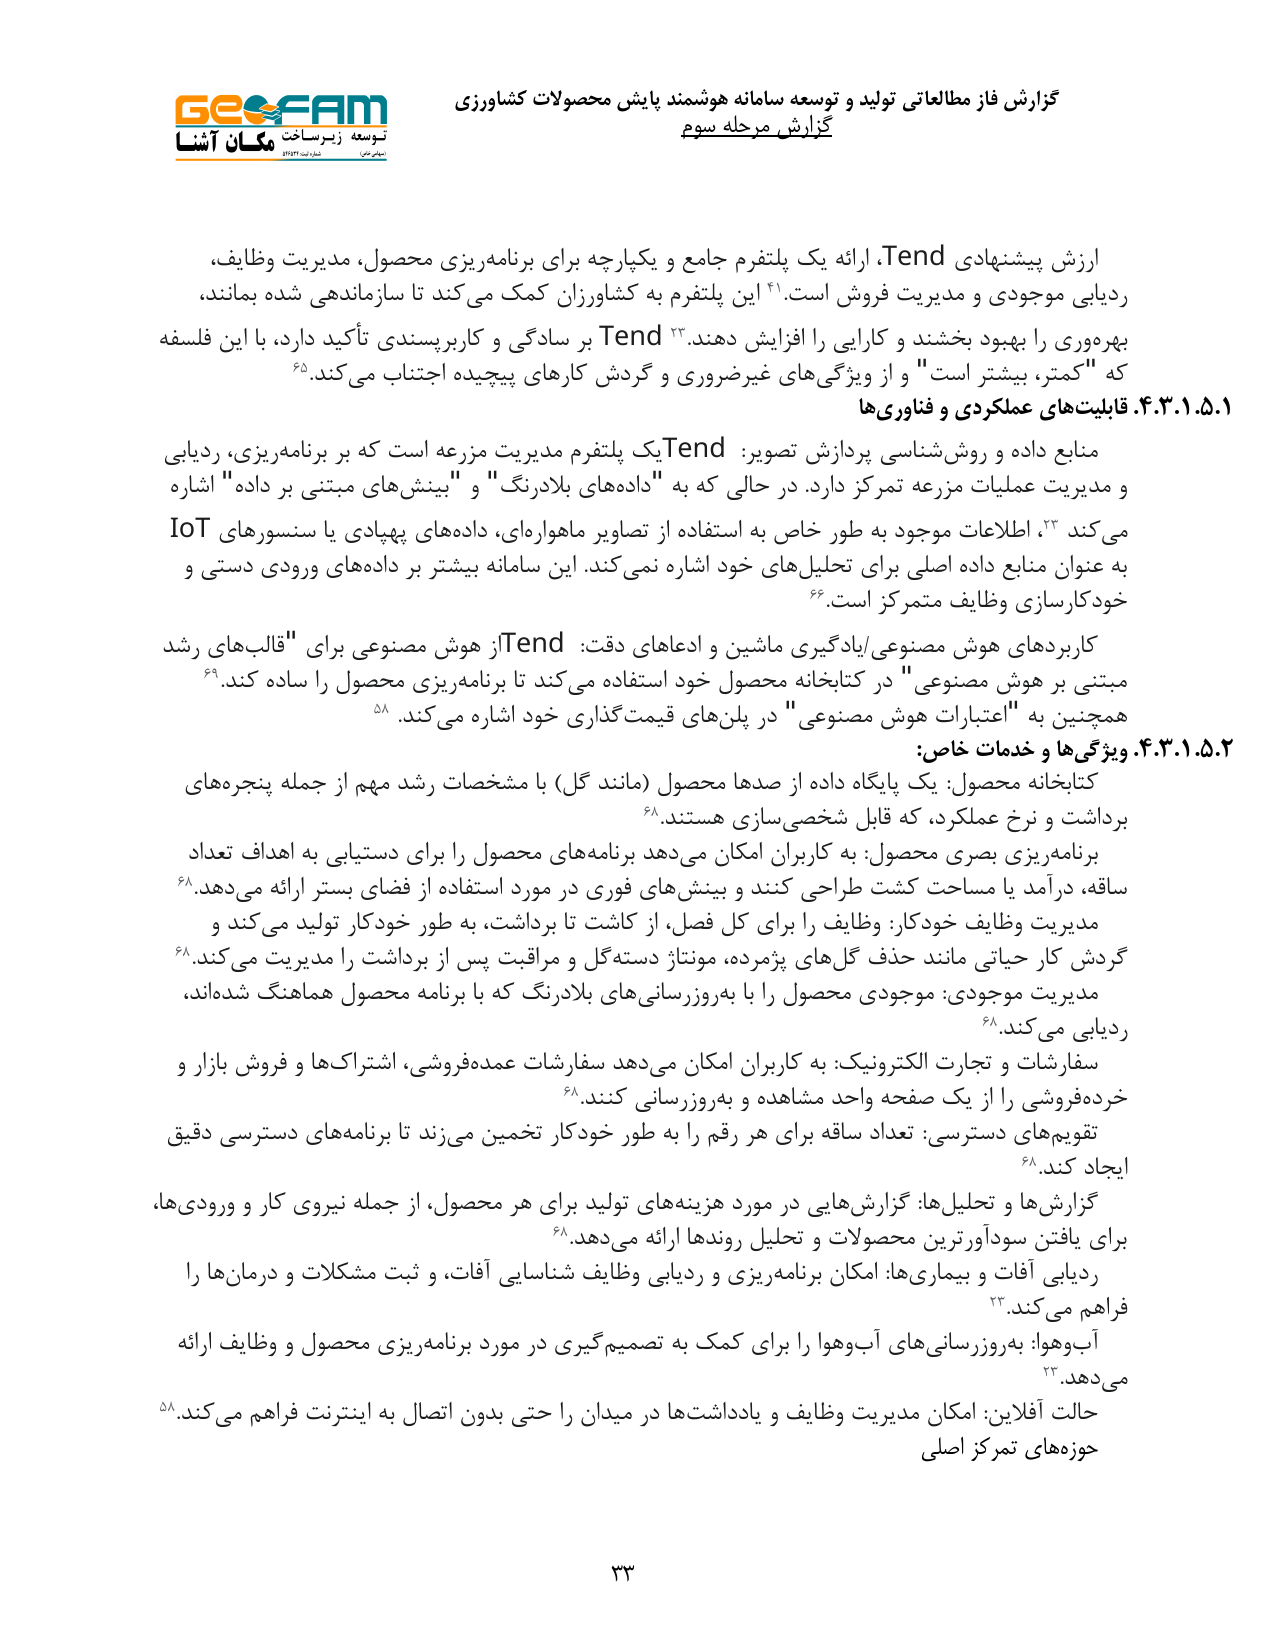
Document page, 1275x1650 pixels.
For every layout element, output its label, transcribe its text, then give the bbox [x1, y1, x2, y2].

text ردیابی آفات و بیماری‌ها: امکان برنامه‌ریزی و ردیابی وظایف شناسایی آفات، و ثبت مشکلات و درمان‌ها را فراهم می‌کند.23 [148, 1260, 1127, 1324]
text کاربردهای هوش مصنوعی/یادگیری ماشین و ادعاهای دقت: Tendاز هوش مصنوعی برای "قالب‌های رشد مبتنی بر هوش مصنوعی" در کتابخانه محصول خود استفاده می‌کند تا برنامه‌ریزی محصول را ساده کند.69 همچنین به "اعتبارات هوش مصنوعی" در پلن‌های قیمت‌گذاری خود اشاره می‌کند. 58 [148, 623, 1127, 732]
text برنامه‌ریزی بصری محصول: به کاربران امکان می‌دهد برنامه‌های محصول را برای دستیابی به اهداف تعداد ساقه، درآمد یا مساحت کشت طراحی کنند و بینش‌های فوری در مورد استفاده از فضای بستر ارائه می‌دهد.68 [148, 840, 1127, 904]
text تقویم‌های دسترسی: تعداد ساقه برای هر رقم را به طور خودکار تخمین می‌زند تا برنامه‌های دسترسی دقیق ایجاد کند.68 [148, 1120, 1127, 1184]
text گزارش‌ها و تحلیل‌ها: گزارش‌هایی در مورد هزینه‌های تولید برای هر محصول، از جمله نیروی کار و ورودی‌ها، برای یافتن سودآورترین محصولات و تحلیل روندها ارائه می‌دهد.68 [148, 1190, 1127, 1254]
text منابع داده و روش‌شناسی پردازش تصویر: Tendیک پلتفرم مدیریت مزرعه است که بر برنامه‌ریزی، ردیابی و مدیریت عملیات مزرعه تمرکز دارد. در حالی که به "داده‌های بلادرنگ" و "بینش‌های مبتنی بر داده" اشاره می‌کند 23، اطلاعات موجود به طور خاص به استفاده از تصاویر ماهواره‌ای، داده‌های پهپادی یا سنسورهای IoT به عنوان منابع داده اصلی برای تحلیل‌های خود اشاره نمی‌کند. این سامانه بیشتر بر داده‌های ورودی دستی و خودکارسازی وظایف متمرکز است.66 [148, 428, 1127, 617]
text کتابخانه محصول: یک پایگاه داده از صدها محصول (مانند گل) با مشخصات رشد مهم از جمله پنجره‌های برداشت و نرخ عملکرد، که قابل شخصی‌سازی هستند.68 [148, 770, 1127, 834]
text سفارشات و تجارت الکترونیک: به کاربران امکان می‌دهد سفارشات عمده‌فروشی، اشتراک‌ها و فروش بازار و خرده‌فروشی را از یک صفحه واحد مشاهده و به‌روزرسانی کنند.68 [148, 1050, 1127, 1114]
picture [174, 89, 389, 168]
text مدیریت وظایف خودکار: وظایف را برای کل فصل، از کاشت تا برداشت، به طور خودکار تولید می‌کند و گردش کار حیاتی مانند حذف گل‌های پژمرده، مونتاژ دسته‌گل و مراقبت پس از برداشت را مدیریت می‌کند.68 [148, 910, 1127, 974]
subtitle قابلیت‌های عملکردی و فناوری‌ها [148, 396, 1132, 423]
text مدیریت موجودی: موجودی محصول را با به‌روزرسانی‌های بلادرنگ که با برنامه محصول هماهنگ شده‌اند، ردیابی می‌کند.68 [148, 980, 1127, 1044]
text حالت آفلاین: امکان مدیریت وظایف و یادداشت‌ها در میدان را حتی بدون اتصال به اینترنت فراهم می‌کند.58 [148, 1400, 1127, 1429]
text حوزه‌های تمرکز اصلی [148, 1435, 1127, 1464]
text آب‌وهوا: به‌روزرسانی‌های آب‌وهوا را برای کمک به تصمیم‌گیری در مورد برنامه‌ریزی محصول و وظایف ارائه می‌دهد.23 [148, 1330, 1127, 1394]
subtitle ویژگی‌ها و خدمات خاص: [148, 738, 1132, 765]
text ارزش پیشنهادی Tend، ارائه یک پلتفرم جامع و یکپارچه برای برنامه‌ریزی محصول، مدیریت وظایف، ردیابی موجودی و مدیریت فروش است.41 این پلتفرم به کشاورزان کمک می‌کند تا سازماندهی شده بمانند، بهره‌وری را بهبود بخشند و کارایی را افزایش دهند.23 Tend بر سادگی و کاربرپسندی تأکید دارد، با این فلسفه که "کمتر، بیشتر است" و از ویژگی‌های غیرضروری و گردش کارهای پیچیده اجتناب می‌کند.65 [148, 236, 1127, 390]
